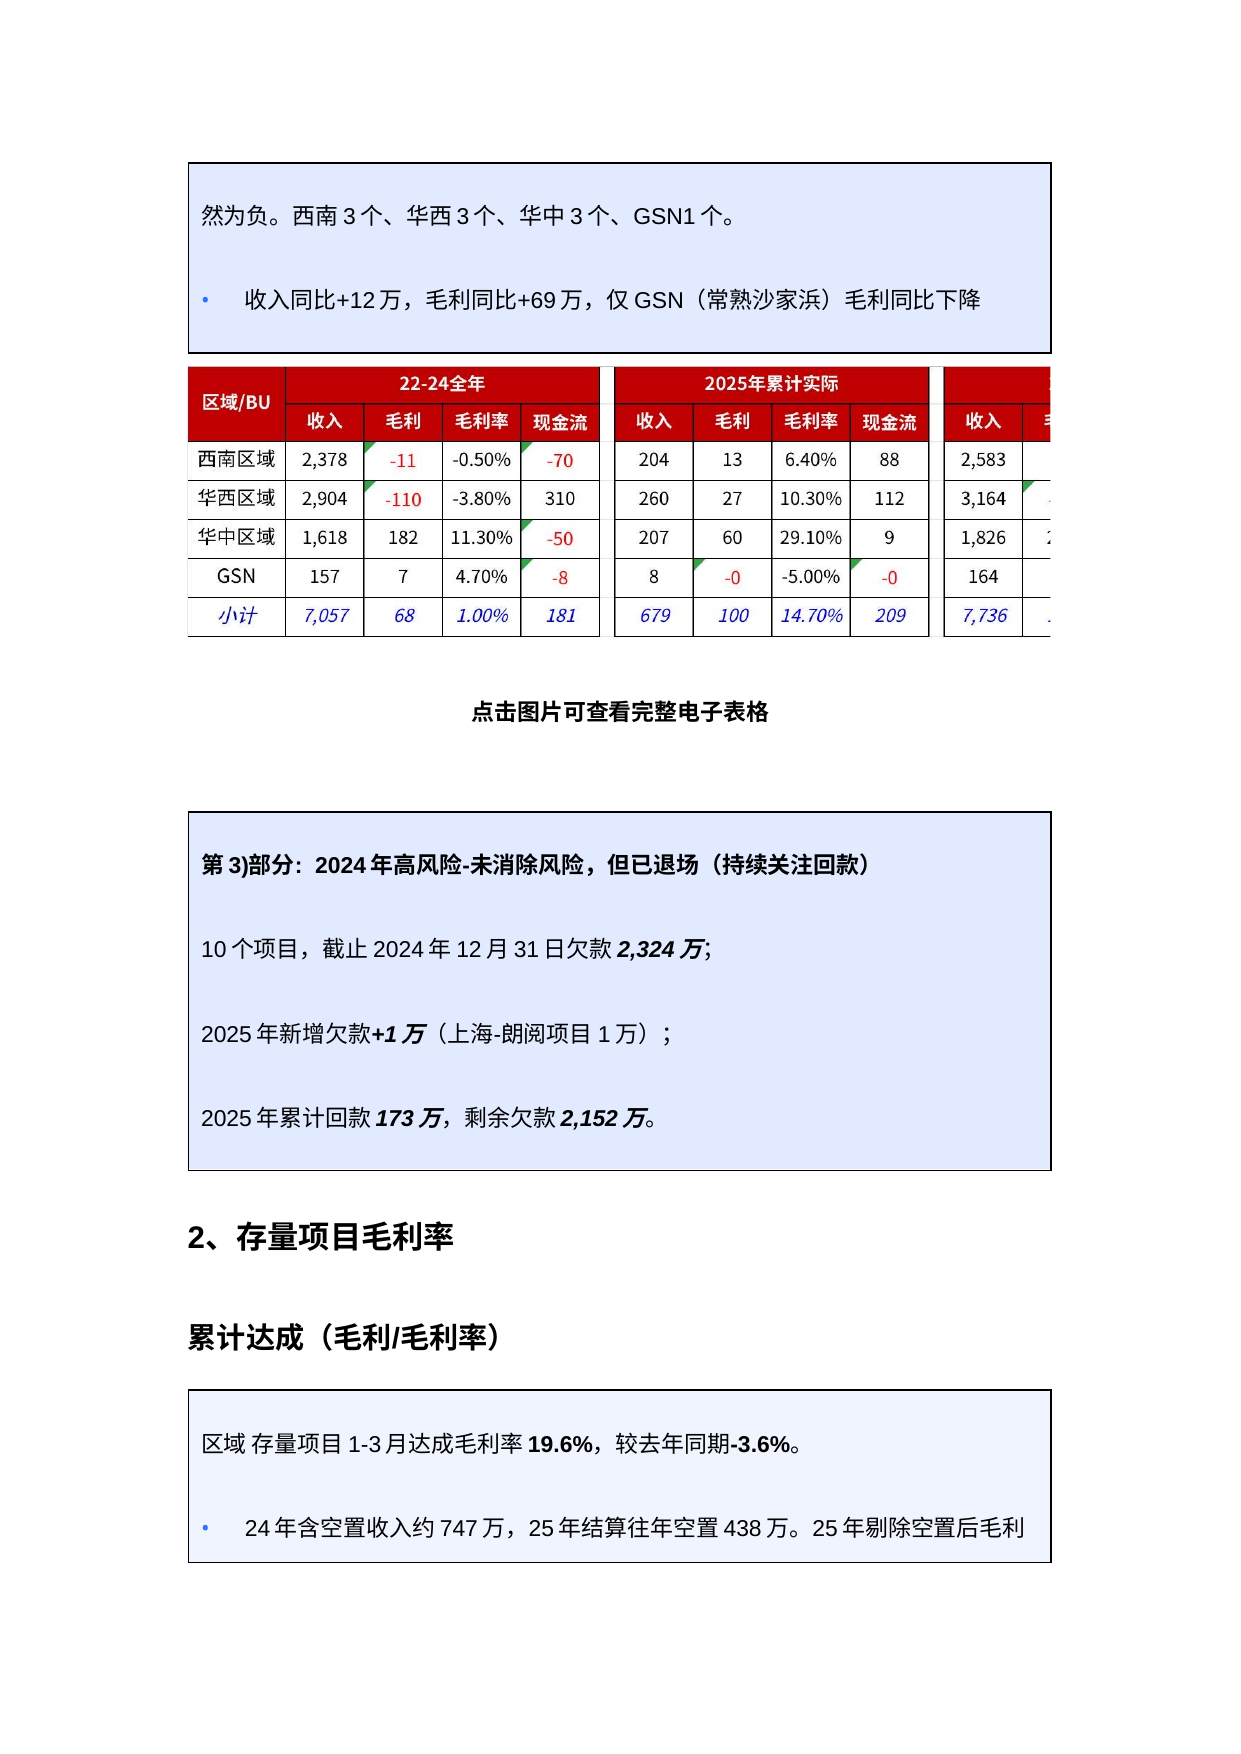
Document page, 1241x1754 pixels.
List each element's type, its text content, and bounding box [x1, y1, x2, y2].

text 累计达成（毛利/毛利率） [187, 1303, 1053, 1368]
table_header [189, 1391, 1050, 1562]
picture [187, 366, 1051, 639]
text 点击图片可查看完整电子表格 [187, 677, 1053, 742]
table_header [189, 164, 1050, 352]
text 2、存量项目毛利率 [187, 1202, 1053, 1267]
table_header 第3)部分: 2024年高风险-未消除风险，但已退场（持续关注回款） 10个项目，截止2024年12月31日欠款2,324万； 2025年新增欠款+1万（上海-朗阅项目 1万）； 2025年累计回款173万，剩余欠款2,152万。 [189, 813, 1050, 1169]
